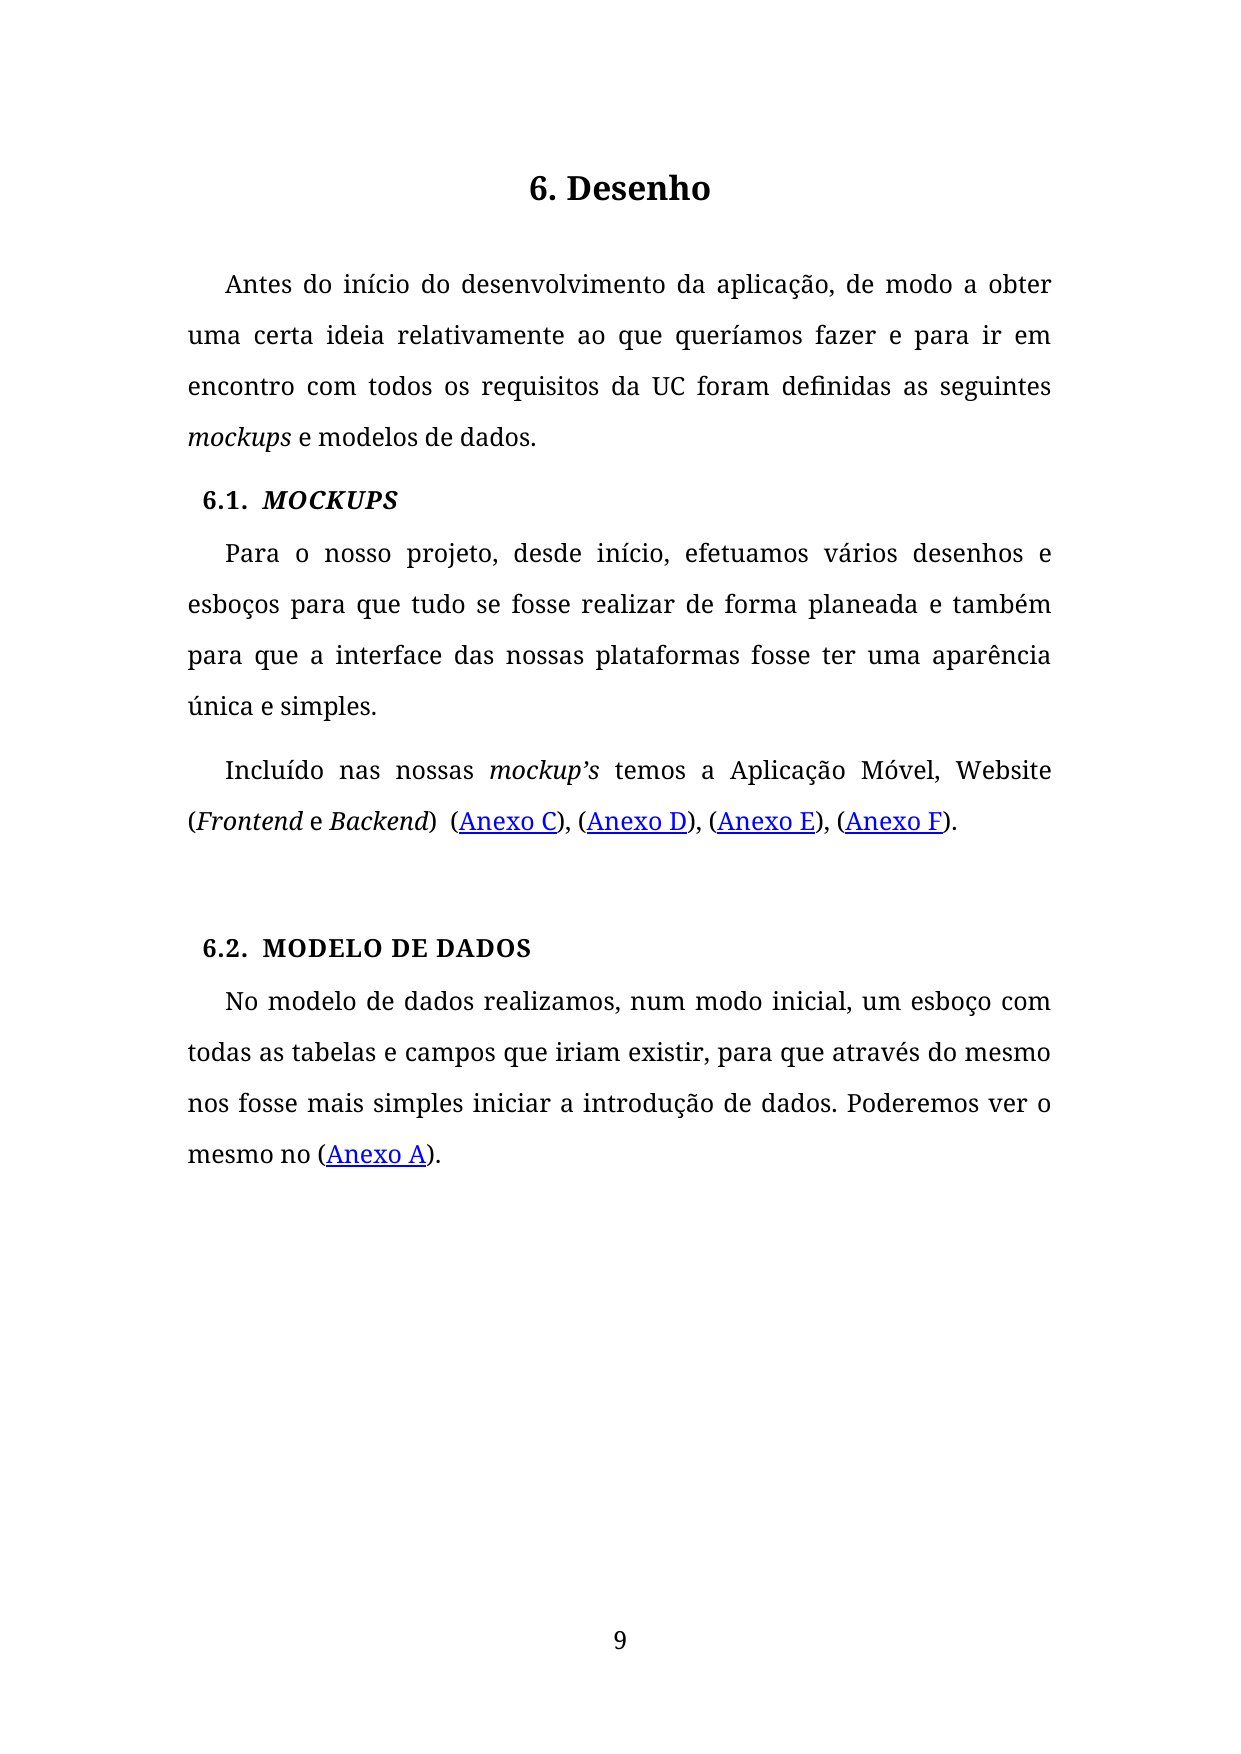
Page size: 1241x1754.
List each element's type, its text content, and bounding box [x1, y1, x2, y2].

text No modelo de dados realizamos, num modo inicial, um esboço com todas as tabelas e campos que iriam existir, para que através do mesmo nos fosse mais simples iniciar a introdução de dados. Poderemos ver o mesmo no (Anexo A). [187, 983, 1053, 1171]
subtitle Desenho [187, 164, 1053, 210]
subtitle Modelo de dados [202, 931, 1053, 964]
text Incluído nas nossas mockup’s temos a Aplicação Móvel, Website (Frontend e Backend) (Anexo C), (Anexo D), (Anexo E), (Anexo F). [187, 752, 1053, 837]
text Para o nosso projeto, desde início, efetuamos vários desenhos e esboços para que tudo se fosse realizar de forma planeada e também para que a interface das nossas plataformas fosse ter uma aparência única e simples. [187, 536, 1053, 723]
subtitle Mockups [202, 483, 1053, 517]
text Antes do início do desenvolvimento da aplicação, de modo a obter uma certa ideia relativamente ao que queríamos fazer e para ir em encontro com todos os requisitos da UC foram definidas as seguintes mockups e modelos de dados. [187, 266, 1053, 453]
